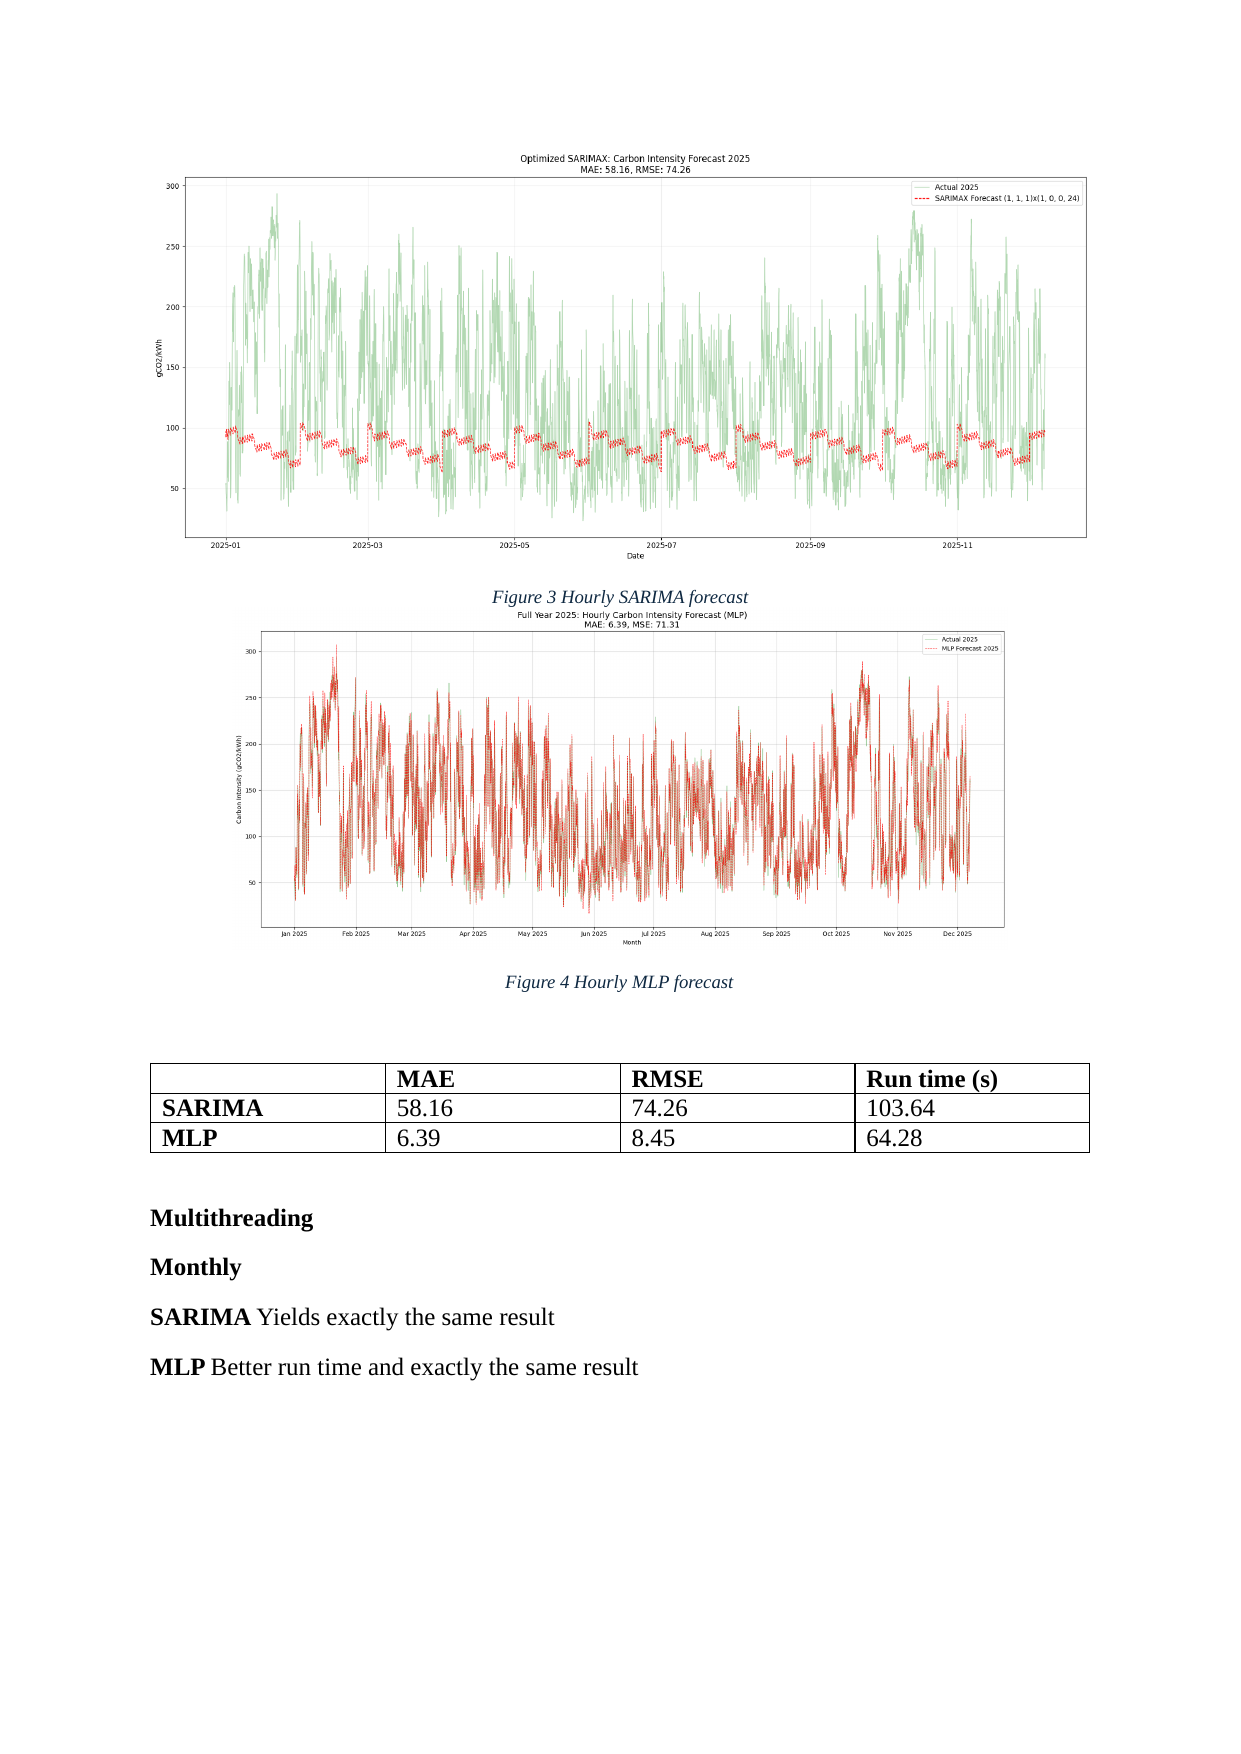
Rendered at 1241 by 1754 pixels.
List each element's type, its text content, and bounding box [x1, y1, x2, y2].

text Multithreading [150, 1203, 1090, 1231]
table_header MAE [386, 1064, 620, 1092]
table_header Run time (s) [856, 1064, 1089, 1092]
table_cell 58.16 [386, 1094, 620, 1122]
text Monthly [150, 1252, 1090, 1281]
table_header RMSE [621, 1064, 854, 1092]
table_header [151, 1064, 385, 1092]
text SARIMA Yields exactly the same result [150, 1302, 1090, 1331]
table_cell 6.39 [386, 1123, 620, 1152]
table_cell 8.45 [621, 1123, 854, 1152]
picture [232, 607, 1008, 950]
picture [150, 150, 1091, 565]
table_cell 74.26 [621, 1094, 854, 1122]
table_cell 103.64 [856, 1094, 1089, 1122]
table_cell MLP [151, 1123, 385, 1152]
text MLP Better run time and exactly the same result [150, 1352, 1090, 1381]
table_cell SARIMA [151, 1094, 385, 1122]
table_cell 64.28 [856, 1123, 1089, 1152]
